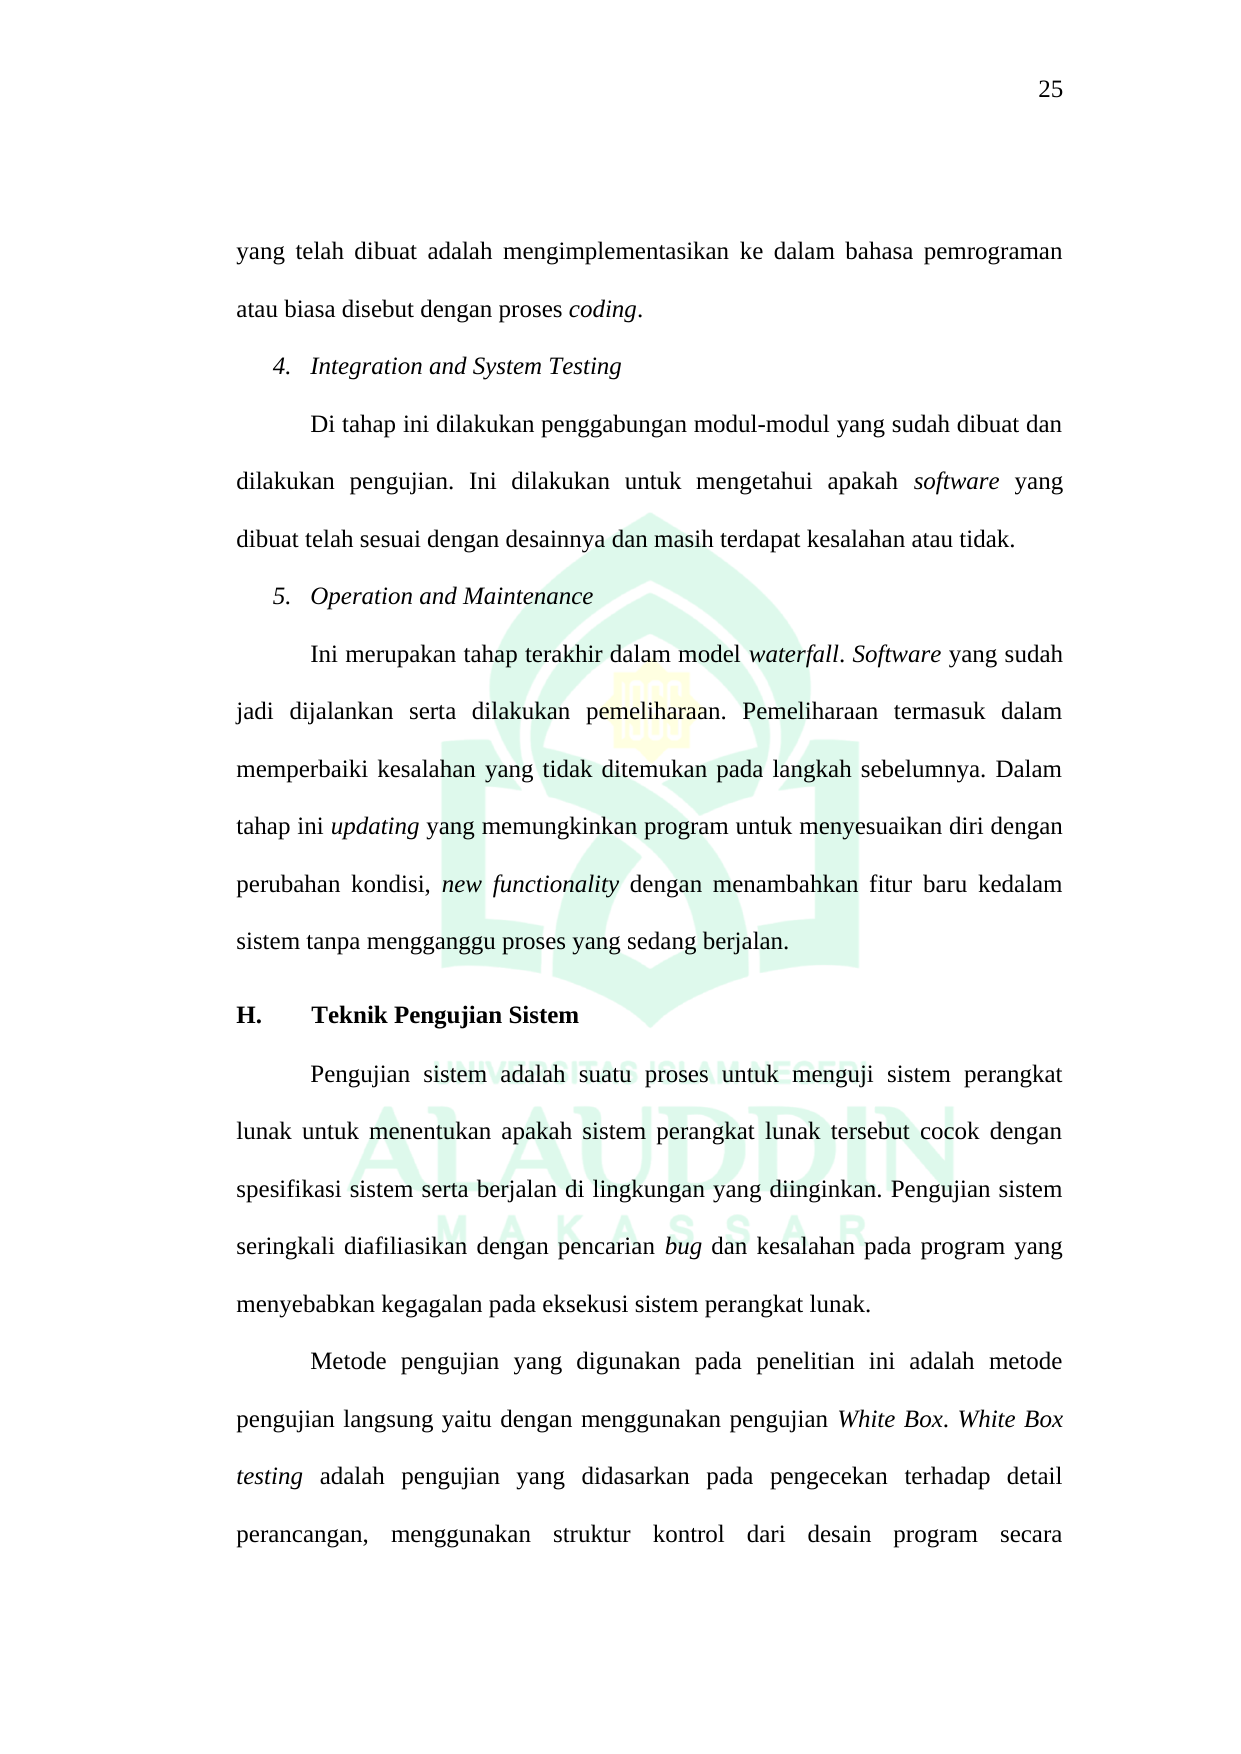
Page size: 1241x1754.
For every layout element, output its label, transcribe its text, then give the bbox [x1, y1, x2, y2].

text Pengujian sistem adalah suatu proses untuk menguji sistem perangkat lunak untuk menentukan apakah sistem perangkat lunak tersebut cocok dengan spesifikasi sistem serta berjalan di lingkungan yang diinginkan. Pengujian sistem seringkali diafiliasikan dengan pencarian bug dan kesalahan pada program yang menyebabkan kegagalan pada eksekusi sistem perangkat lunak. [236, 1059, 1063, 1317]
text Ini merupakan tahap terakhir dalam model waterfall. Software yang sudah jadi dijalankan serta dilakukan pemeliharaan. Pemeliharaan termasuk dalam memperbaiki kesalahan yang tidak ditemukan pada langkah sebelumnya. Dalam tahap ini updating yang memungkinkan program untuk menyesuaikan diri dengan perubahan kondisi, new functionality dengan menambahkan fitur baru kedalam sistem tanpa mengganggu proses yang sedang berjalan. [236, 639, 1063, 955]
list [236, 1346, 1063, 1547]
text Di tahap ini dilakukan penggabungan modul-modul yang sudah dibuat dan dilakukan pengujian. Ini dilakukan untuk mengetahui apakah software yang dibuat telah sesuai dengan desainnya dan masih terdapat kesalahan atau tidak. [236, 409, 1063, 552]
list Integration and System Testing [273, 351, 1063, 380]
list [236, 236, 1063, 322]
list Operation and Maintenance [273, 581, 1063, 610]
subtitle Teknik Pengujian Sistem [236, 984, 1063, 1034]
